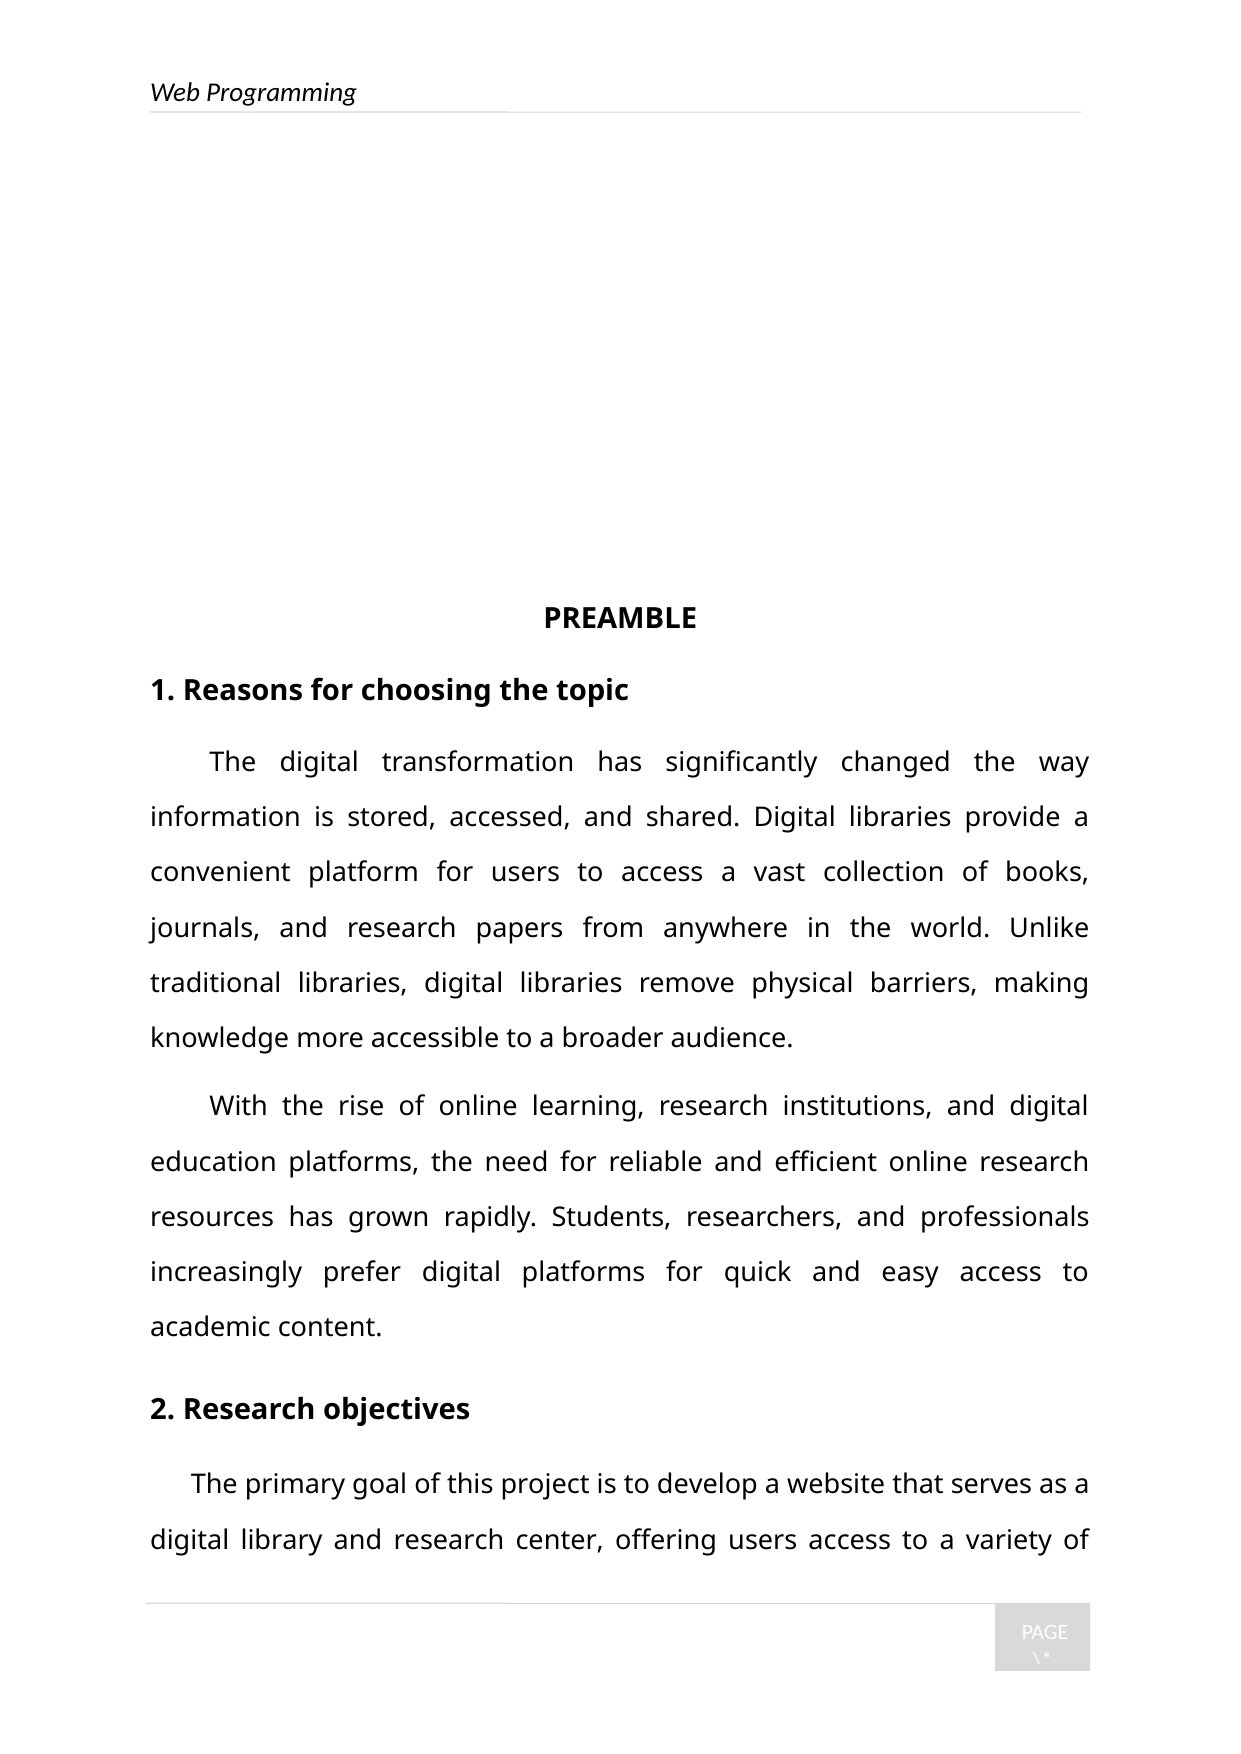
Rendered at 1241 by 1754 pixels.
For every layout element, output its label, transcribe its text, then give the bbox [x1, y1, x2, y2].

subtitle PREAMBLE [150, 597, 1090, 637]
subtitle Research objectives [150, 1388, 1090, 1428]
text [150, 1465, 1090, 1557]
text With the rise of online learning, research institutions, and digital education platforms, the need for reliable and efficient online research resources has grown rapidly. Students, researchers, and professionals increasingly prefer digital platforms for quick and easy access to academic content. [150, 1087, 1090, 1345]
text The digital transformation has significantly changed the way information is stored, accessed, and shared. Digital libraries provide a convenient platform for users to access a vast collection of books, journals, and research papers from anywhere in the world. Unlike traditional libraries, digital libraries remove physical barriers, making knowledge more accessible to a broader audience. [150, 742, 1090, 1056]
subtitle Reasons for choosing the topic [150, 670, 1090, 709]
